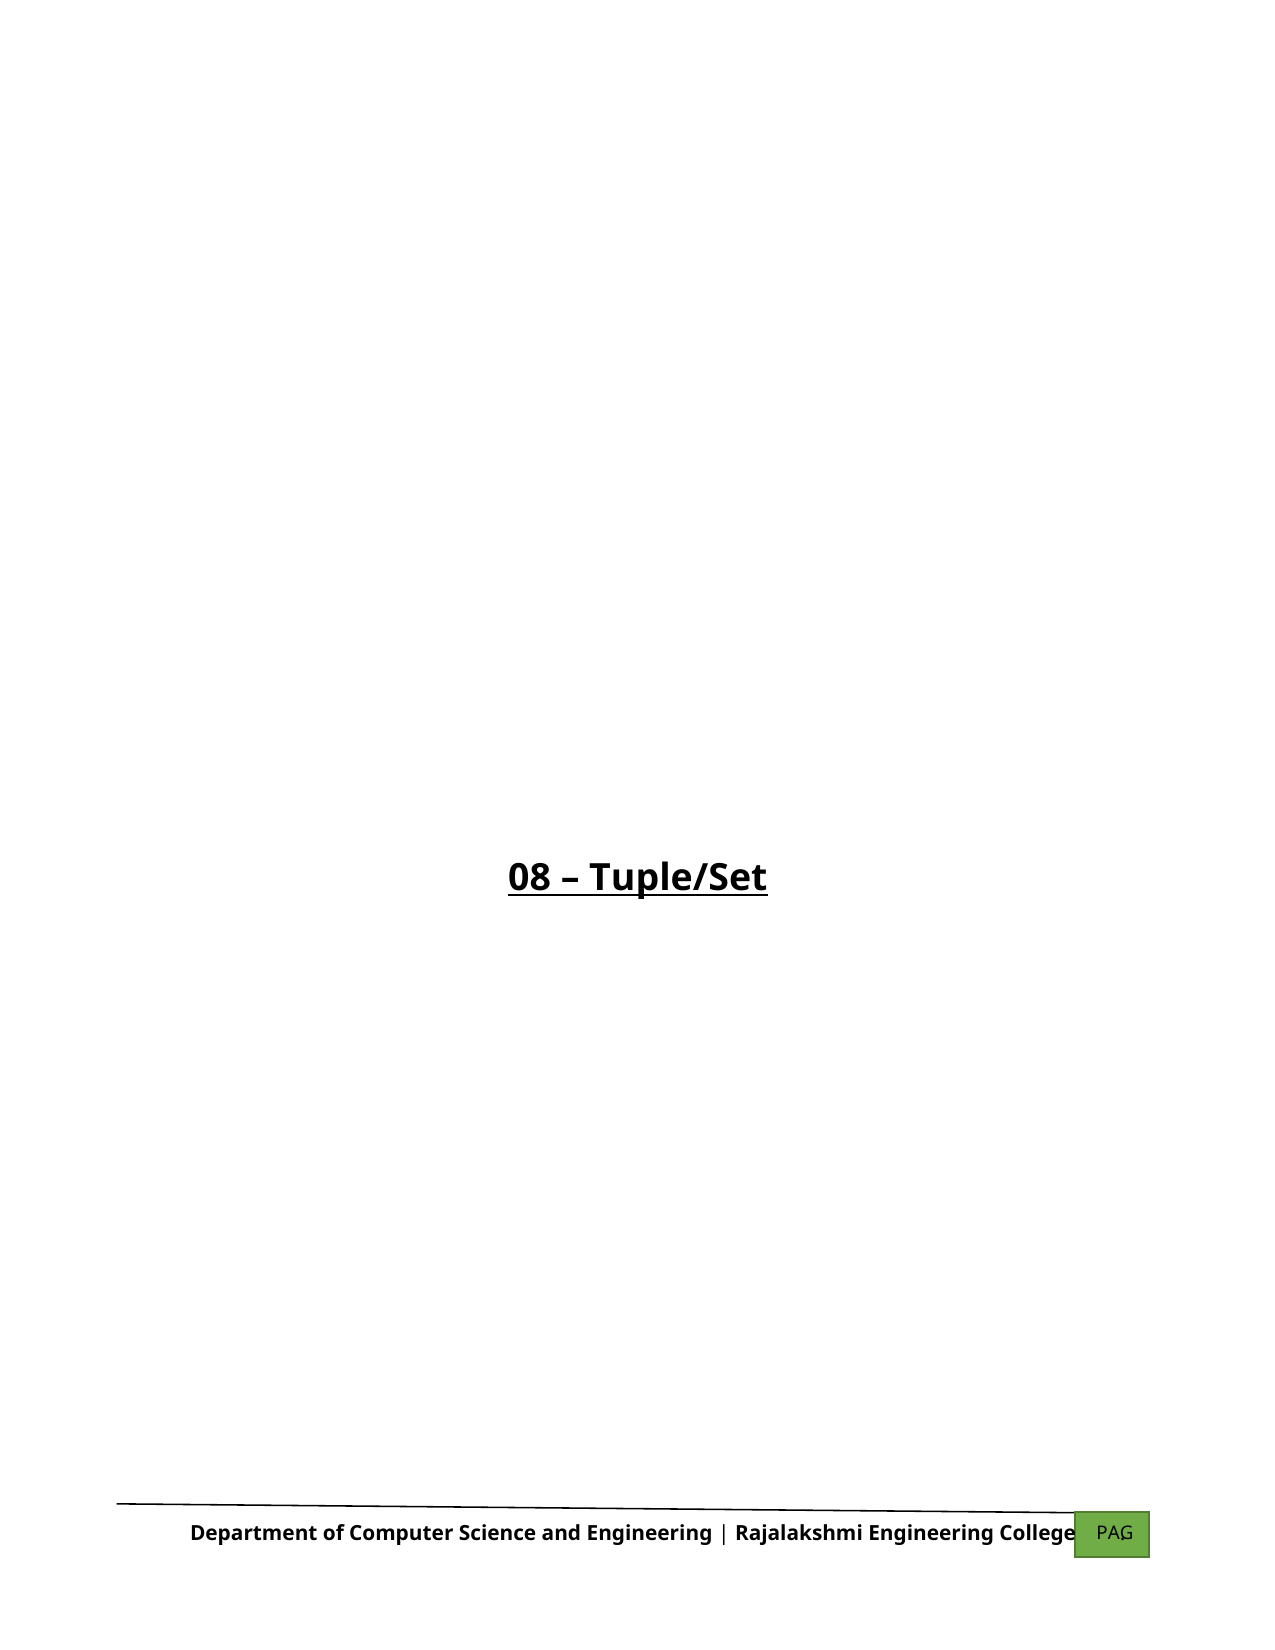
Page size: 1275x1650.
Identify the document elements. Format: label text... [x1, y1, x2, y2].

text 08 – Tuple/Set [150, 850, 1125, 901]
